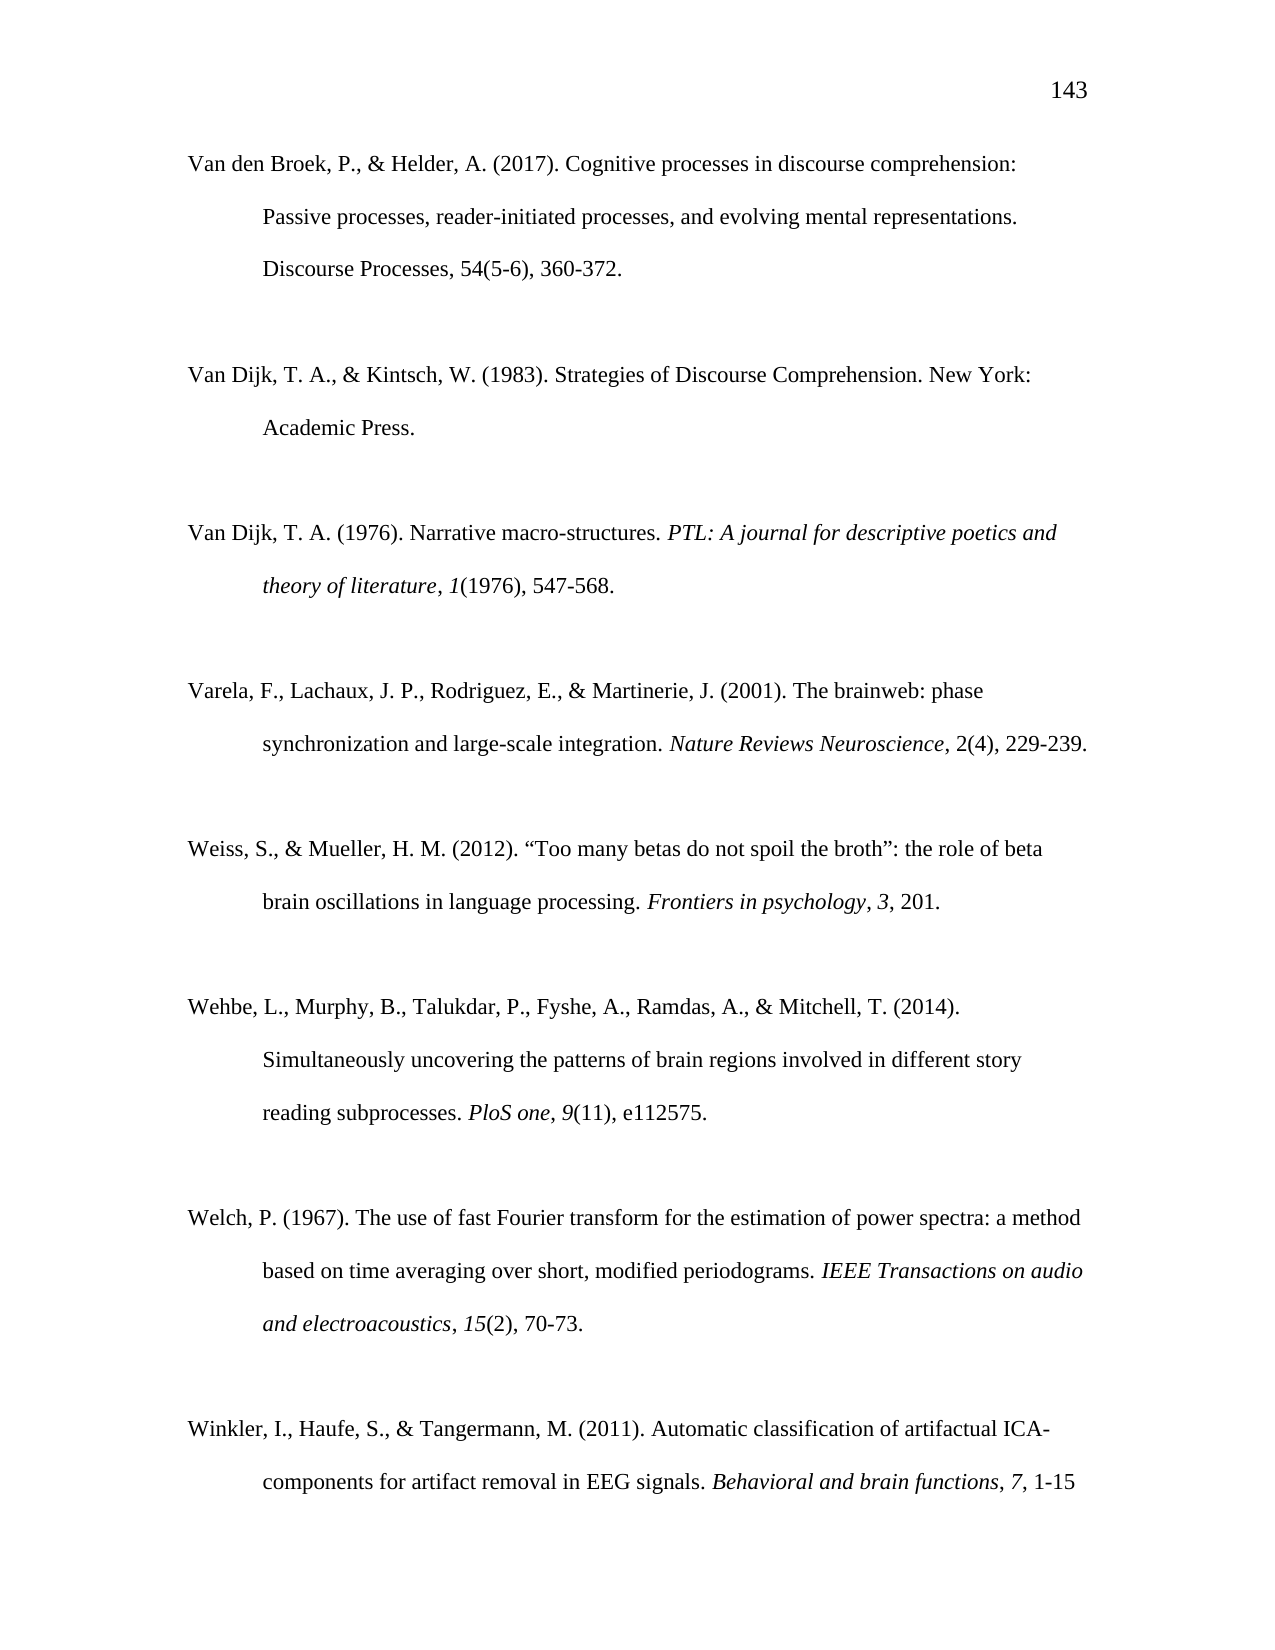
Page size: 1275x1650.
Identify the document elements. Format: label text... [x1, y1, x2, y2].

text Welch, P. (1967). The use of fast Fourier transform for the estimation of power spectra: a method based on time averaging over short, modified periodograms. IEEE Transactions on audio and electroacoustics, 15(2), 70-73. [187, 1204, 1087, 1336]
text Weiss, S., & Mueller, H. M. (2012). “Too many betas do not spoil the broth”: the role of beta brain oscillations in language processing. Frontiers in psychology, 3, 201. [187, 835, 1087, 914]
text Varela, F., Lachaux, J. P., Rodriguez, E., & Martinerie, J. (2001). The brainweb: phase synchronization and large-scale integration. Nature Reviews Neuroscience, 2(4), 229-239. [187, 677, 1087, 756]
text Wehbe, L., Murphy, B., Talukdar, P., Fyshe, A., Ramdas, A., & Mitchell, T. (2014). Simultaneously uncovering the patterns of brain regions involved in different story reading subprocesses. PloS one, 9(11), e112575. [187, 993, 1087, 1125]
text Winkler, I., Haufe, S., & Tangermann, M. (2011). Automatic classification of artifactual ICA-components for artifact removal in EEG signals. Behavioral and brain functions, 7, 1-15 [187, 1415, 1087, 1494]
text Van Dijk, T. A. (1976). Narrative macro-structures. PTL: A journal for descriptive poetics and theory of literature, 1(1976), 547-568. [187, 519, 1087, 598]
text Van Dijk, T. A., & Kintsch, W. (1983). Strategies of Discourse Comprehension. New York: Academic Press. [187, 361, 1087, 440]
text Van den Broek, P., & Helder, A. (2017). Cognitive processes in discourse comprehension: Passive processes, reader-initiated processes, and evolving mental representations. Discourse Processes, 54(5-6), 360-372. [187, 150, 1087, 282]
